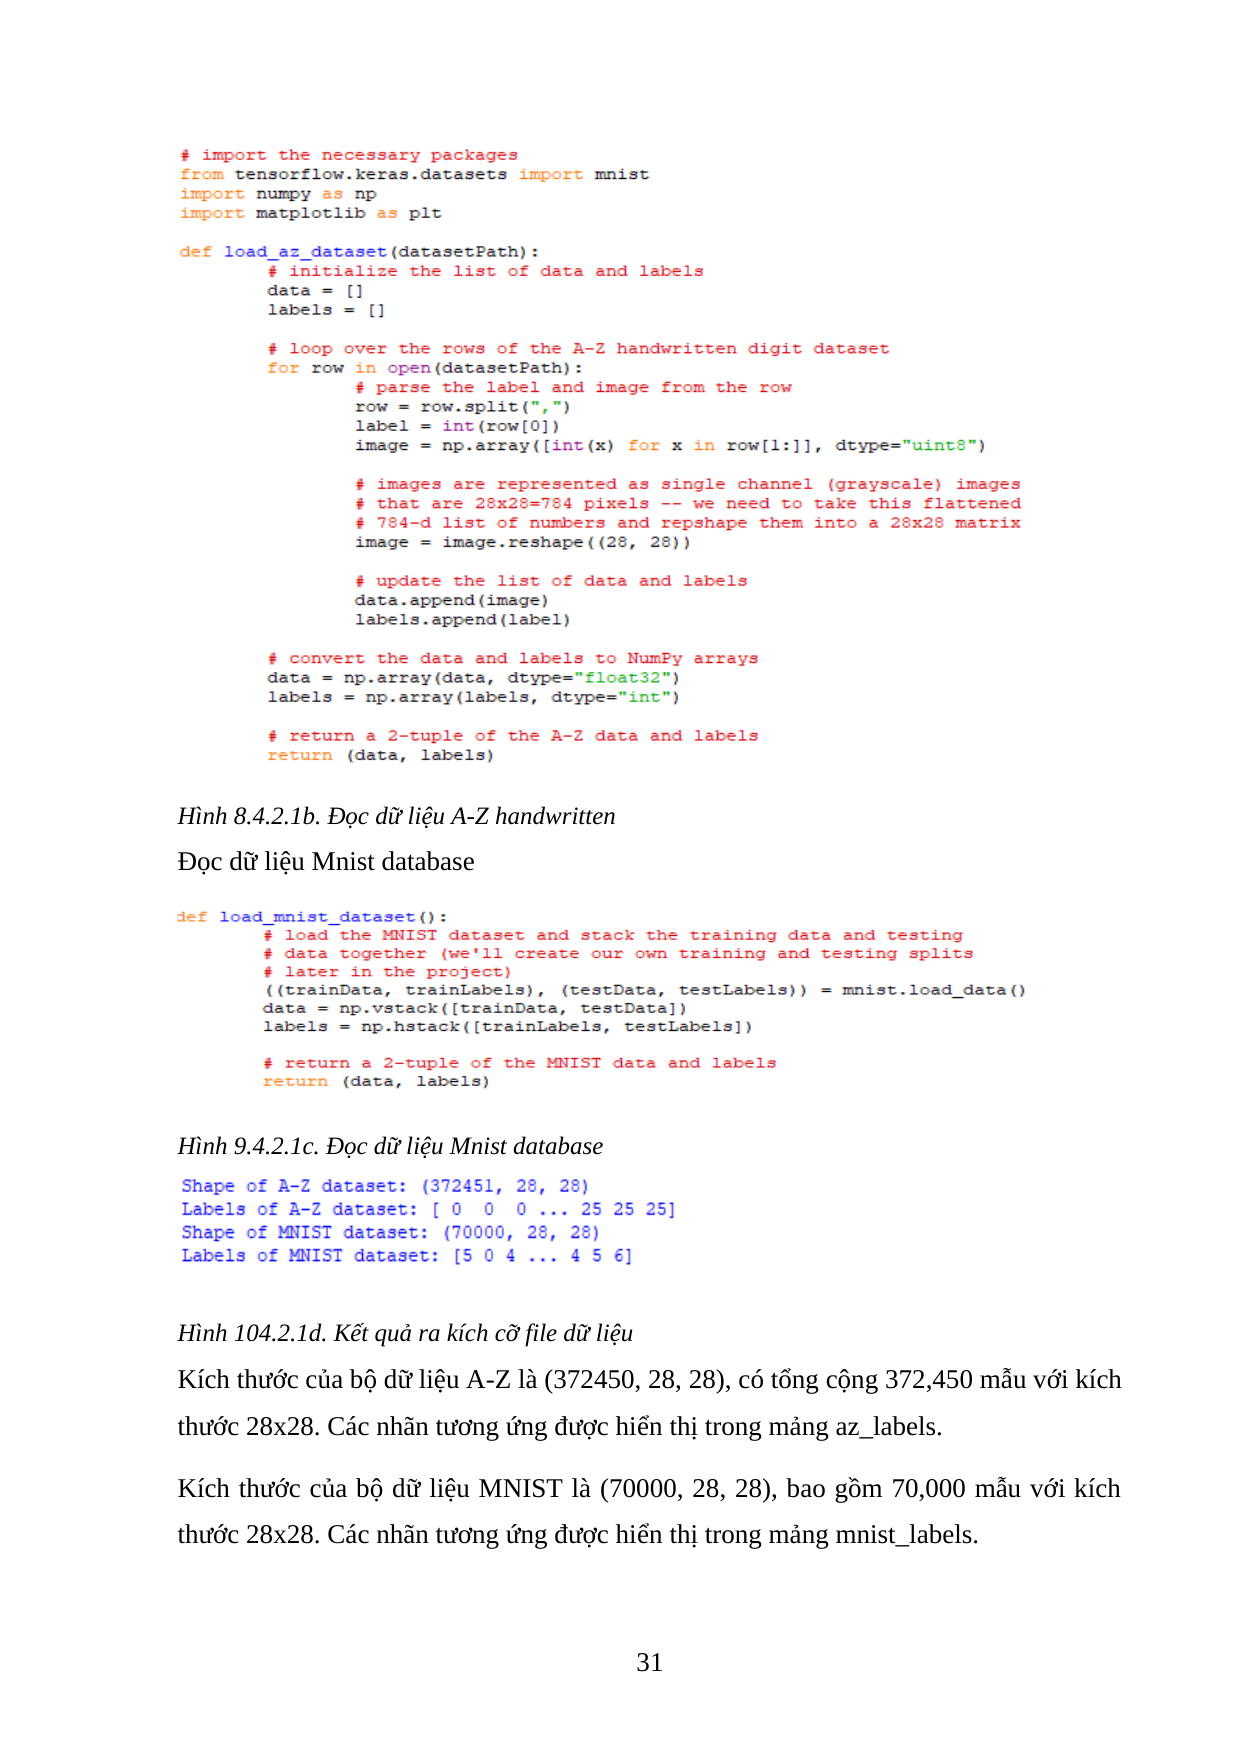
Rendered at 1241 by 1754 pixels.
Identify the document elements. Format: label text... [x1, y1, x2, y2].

picture [177, 147, 1123, 773]
text Đọc dữ liệu Mnist database [177, 845, 1122, 876]
picture [177, 907, 1040, 1103]
text Kích thước của bộ dữ liệu A-Z là (372450, 28, 28), có tổng cộng 372,450 mẫu với kích thước 28x28. Các nhãn tương ứng được hiển thị trong mảng az_labels. [177, 1363, 1122, 1441]
picture [177, 1175, 695, 1291]
text Kích thước của bộ dữ liệu MNIST là (70000, 28, 28), bao gồm 70,000 mẫu với kích thước 28x28. Các nhãn tương ứng được hiển thị trong mảng mnist_labels. [177, 1472, 1122, 1550]
